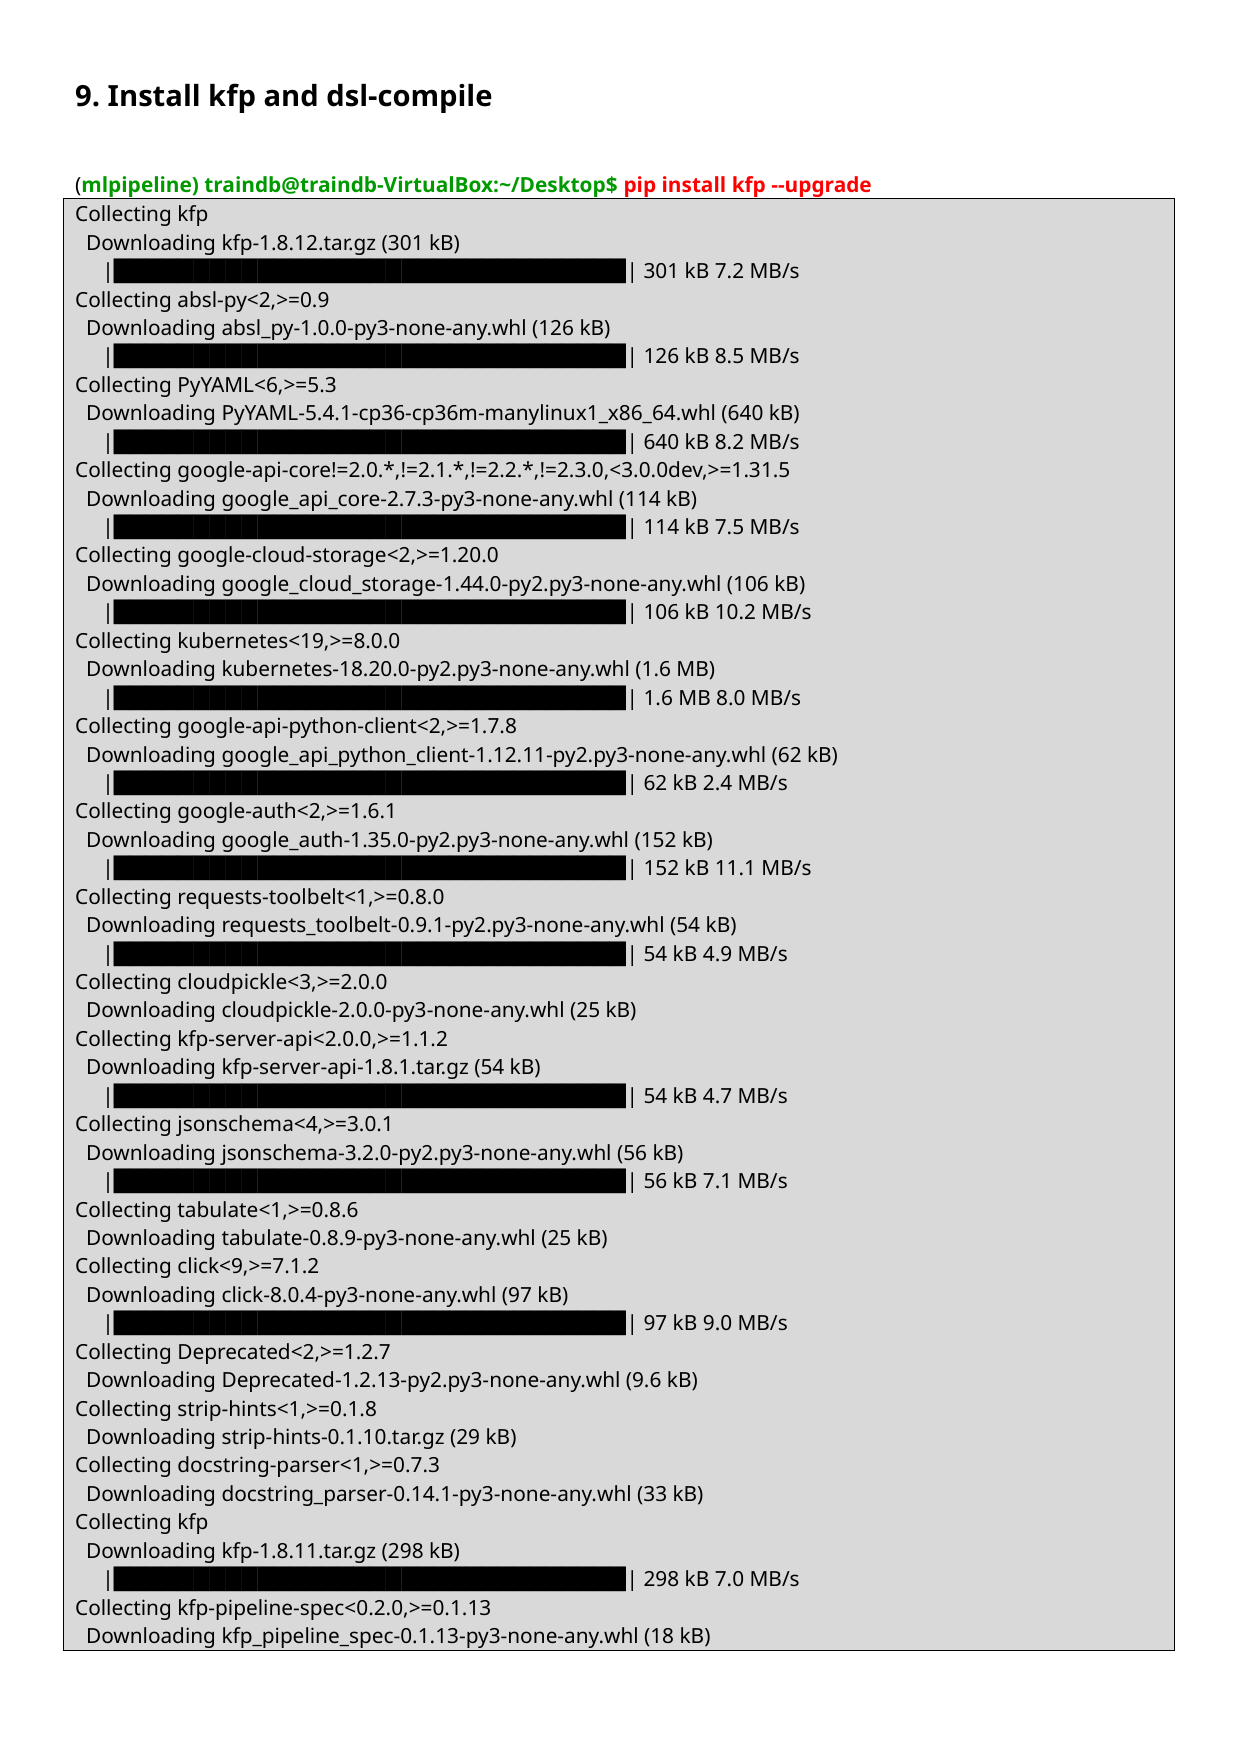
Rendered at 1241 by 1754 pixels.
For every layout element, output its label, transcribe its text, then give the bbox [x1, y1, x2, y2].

text (mlpipeline) traindb@traindb-VirtualBox:~/Desktop$ pip install kfp --upgrade [75, 170, 1165, 198]
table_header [64, 199, 1174, 1650]
subtitle 9. Install kfp and dsl-compile [75, 75, 1165, 115]
